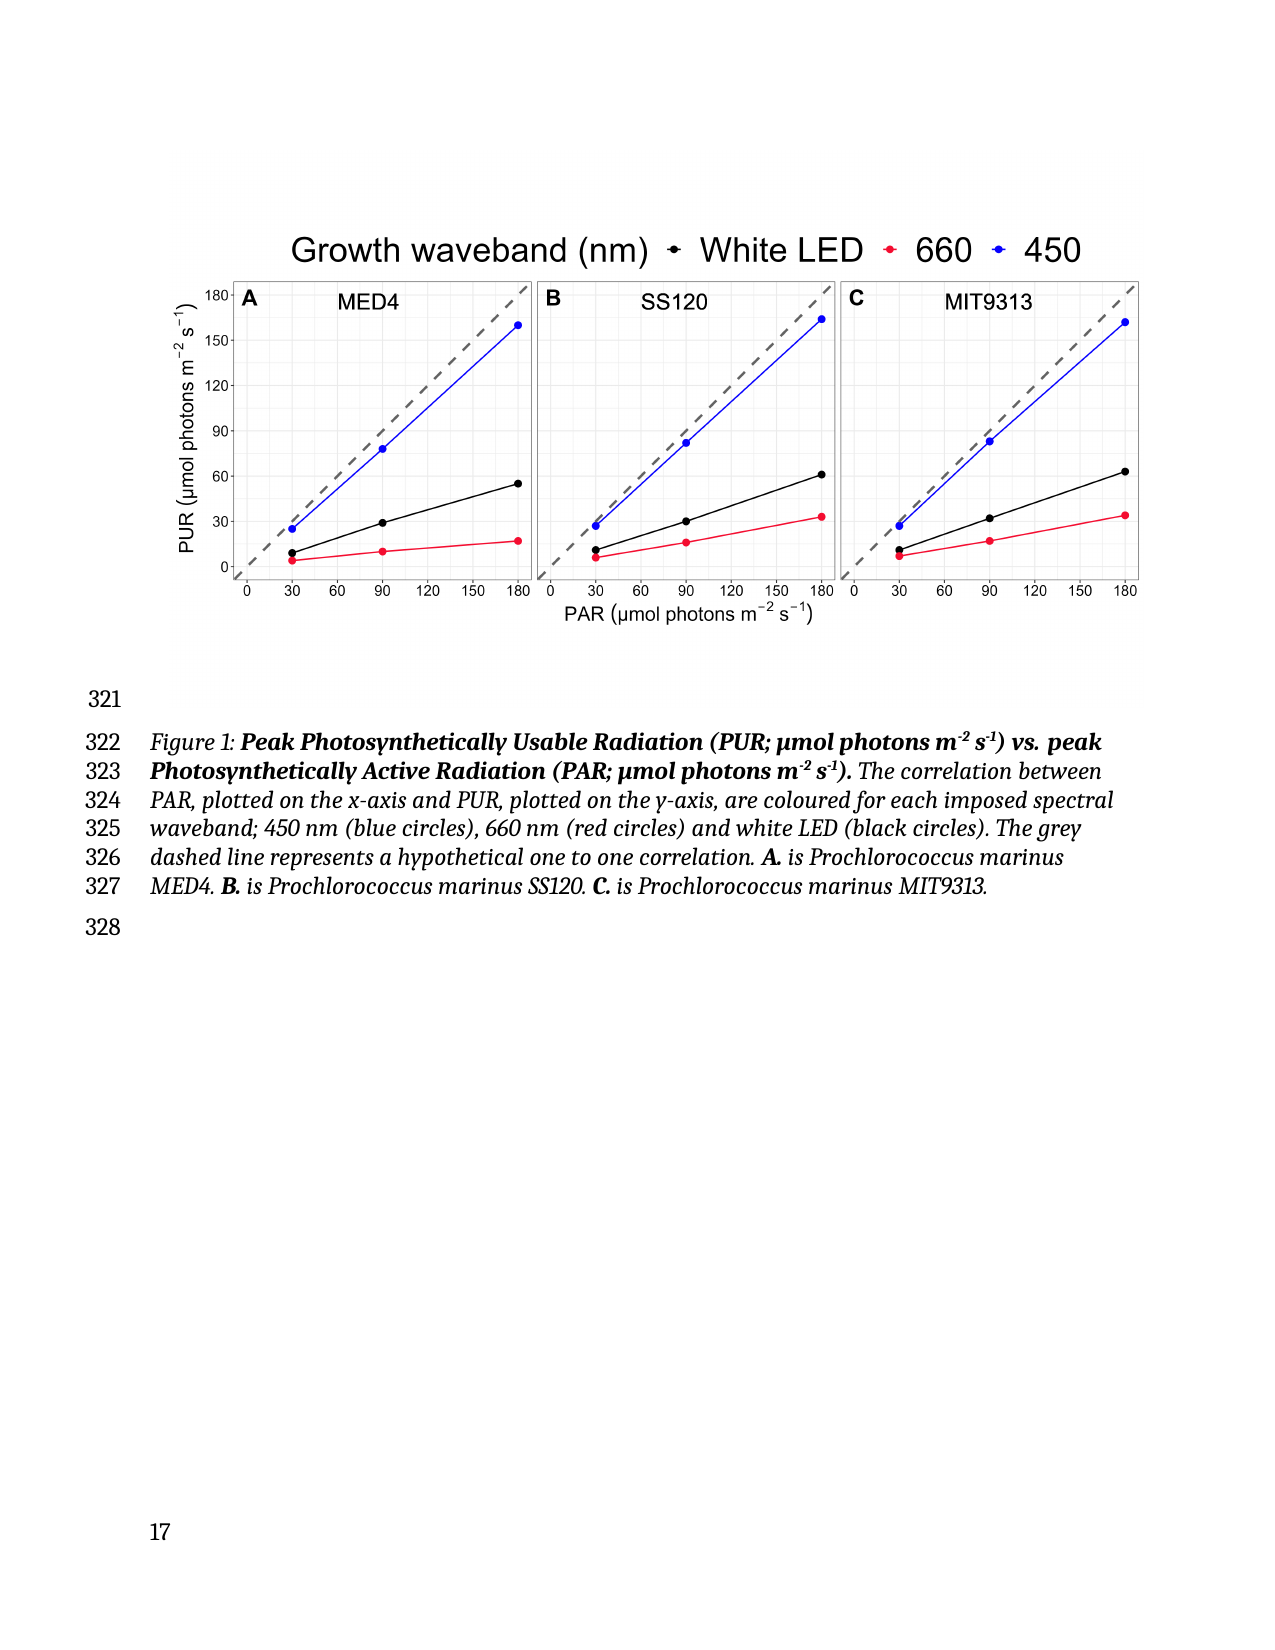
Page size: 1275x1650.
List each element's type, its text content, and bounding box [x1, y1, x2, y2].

picture [168, 150, 1144, 708]
text Figure 1: Peak Photosynthetically Usable Radiation (PUR; µmol photons m-2 s-1) vs. peak Photosynthetically Active Radiation (PAR; µmol photons m-2 s-1). The correlation between PAR, plotted on the x-axis and PUR, plotted on the y-axis, are coloured for each imposed spectral waveband; 450 nm (blue circles), 660 nm (red circles) and white LED (black circles). The grey dashed line represents a hypothetical one to one correlation. A. is Prochlorococcus marinus MED4. B. is Prochlorococcus marinus SS120. C. is Prochlorococcus marinus MIT9313. [150, 728, 1125, 901]
